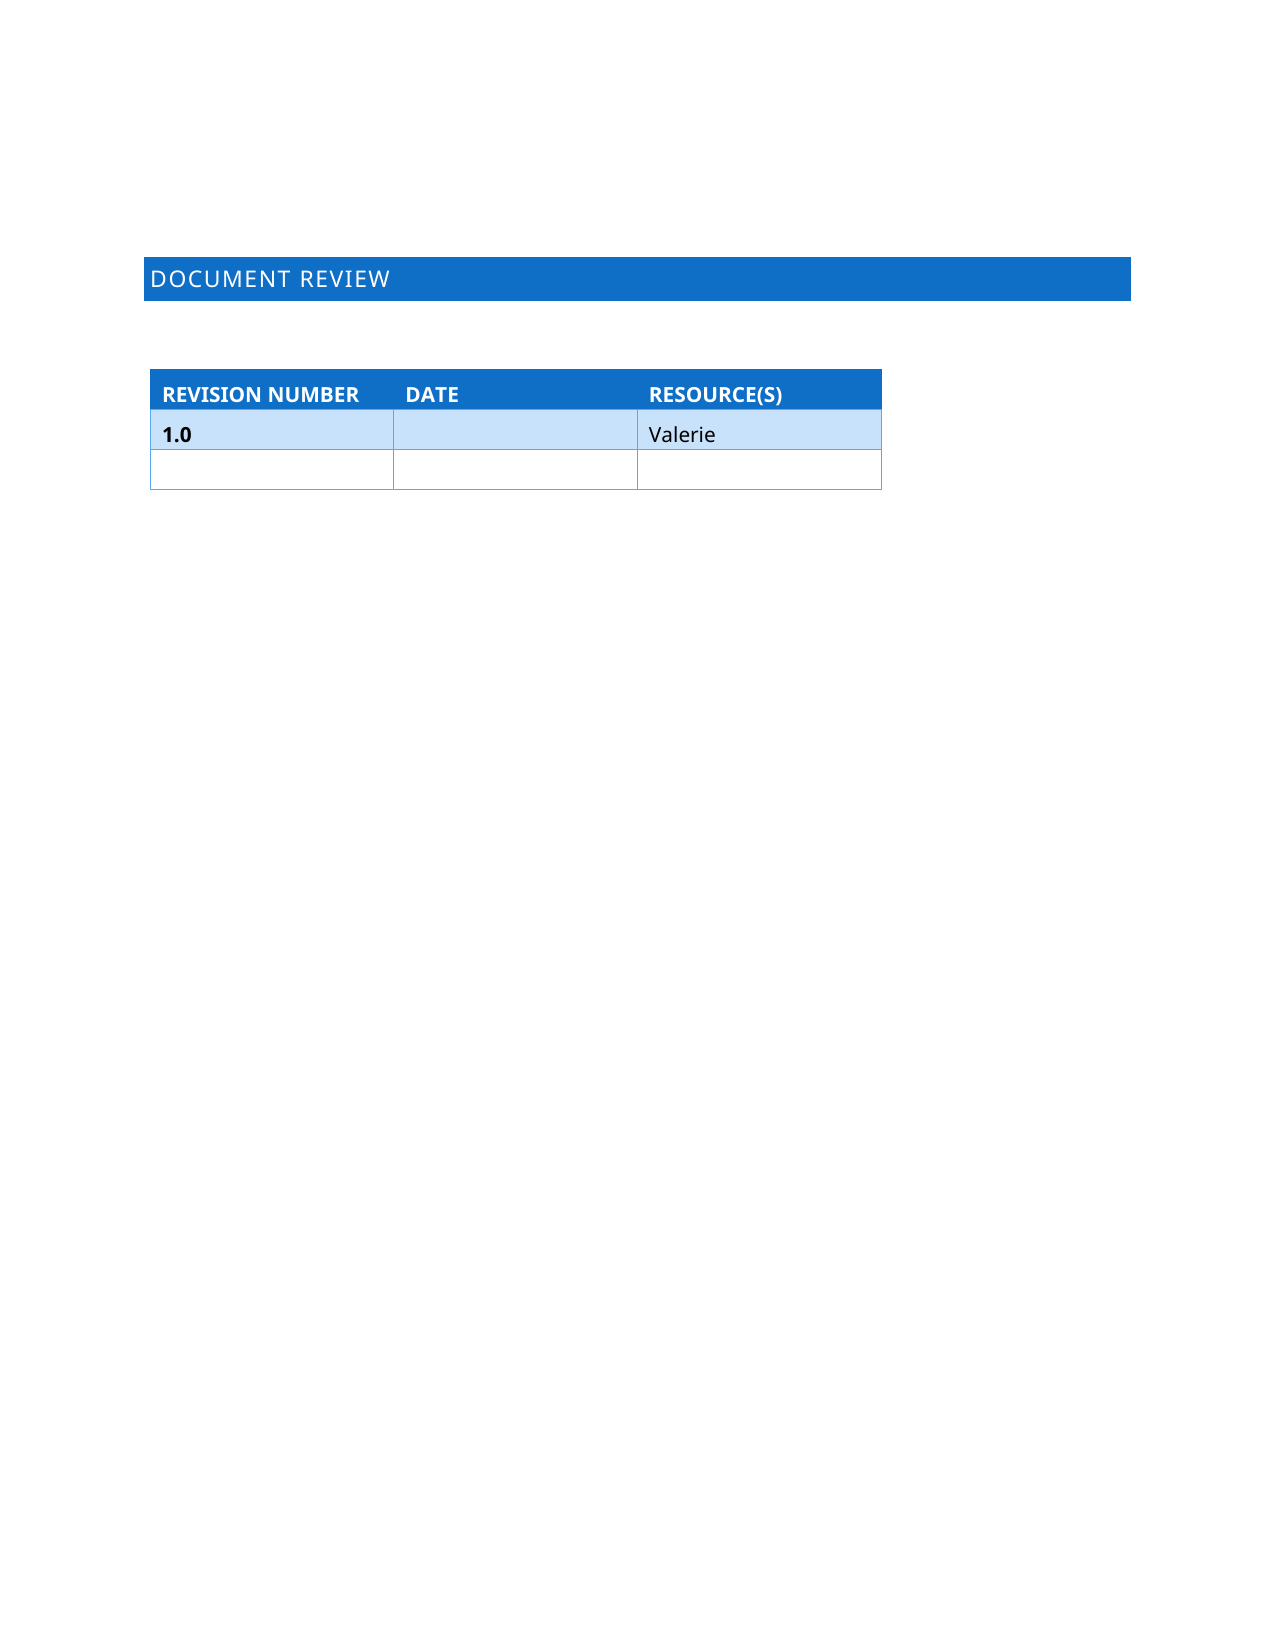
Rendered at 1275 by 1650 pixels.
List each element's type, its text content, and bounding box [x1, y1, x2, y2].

table_cell [638, 450, 881, 489]
table_cell [151, 450, 393, 489]
table_header REVISION NUMBER [151, 370, 393, 409]
table_cell 1.0 [151, 410, 393, 449]
table_header DATE [394, 370, 637, 409]
table_cell [394, 410, 637, 449]
subtitle DOCUMENT REVIEW [150, 263, 1125, 294]
table_cell Valerie [638, 410, 881, 449]
table_cell [394, 450, 637, 489]
table_header RESOURCE(S) [638, 370, 881, 409]
